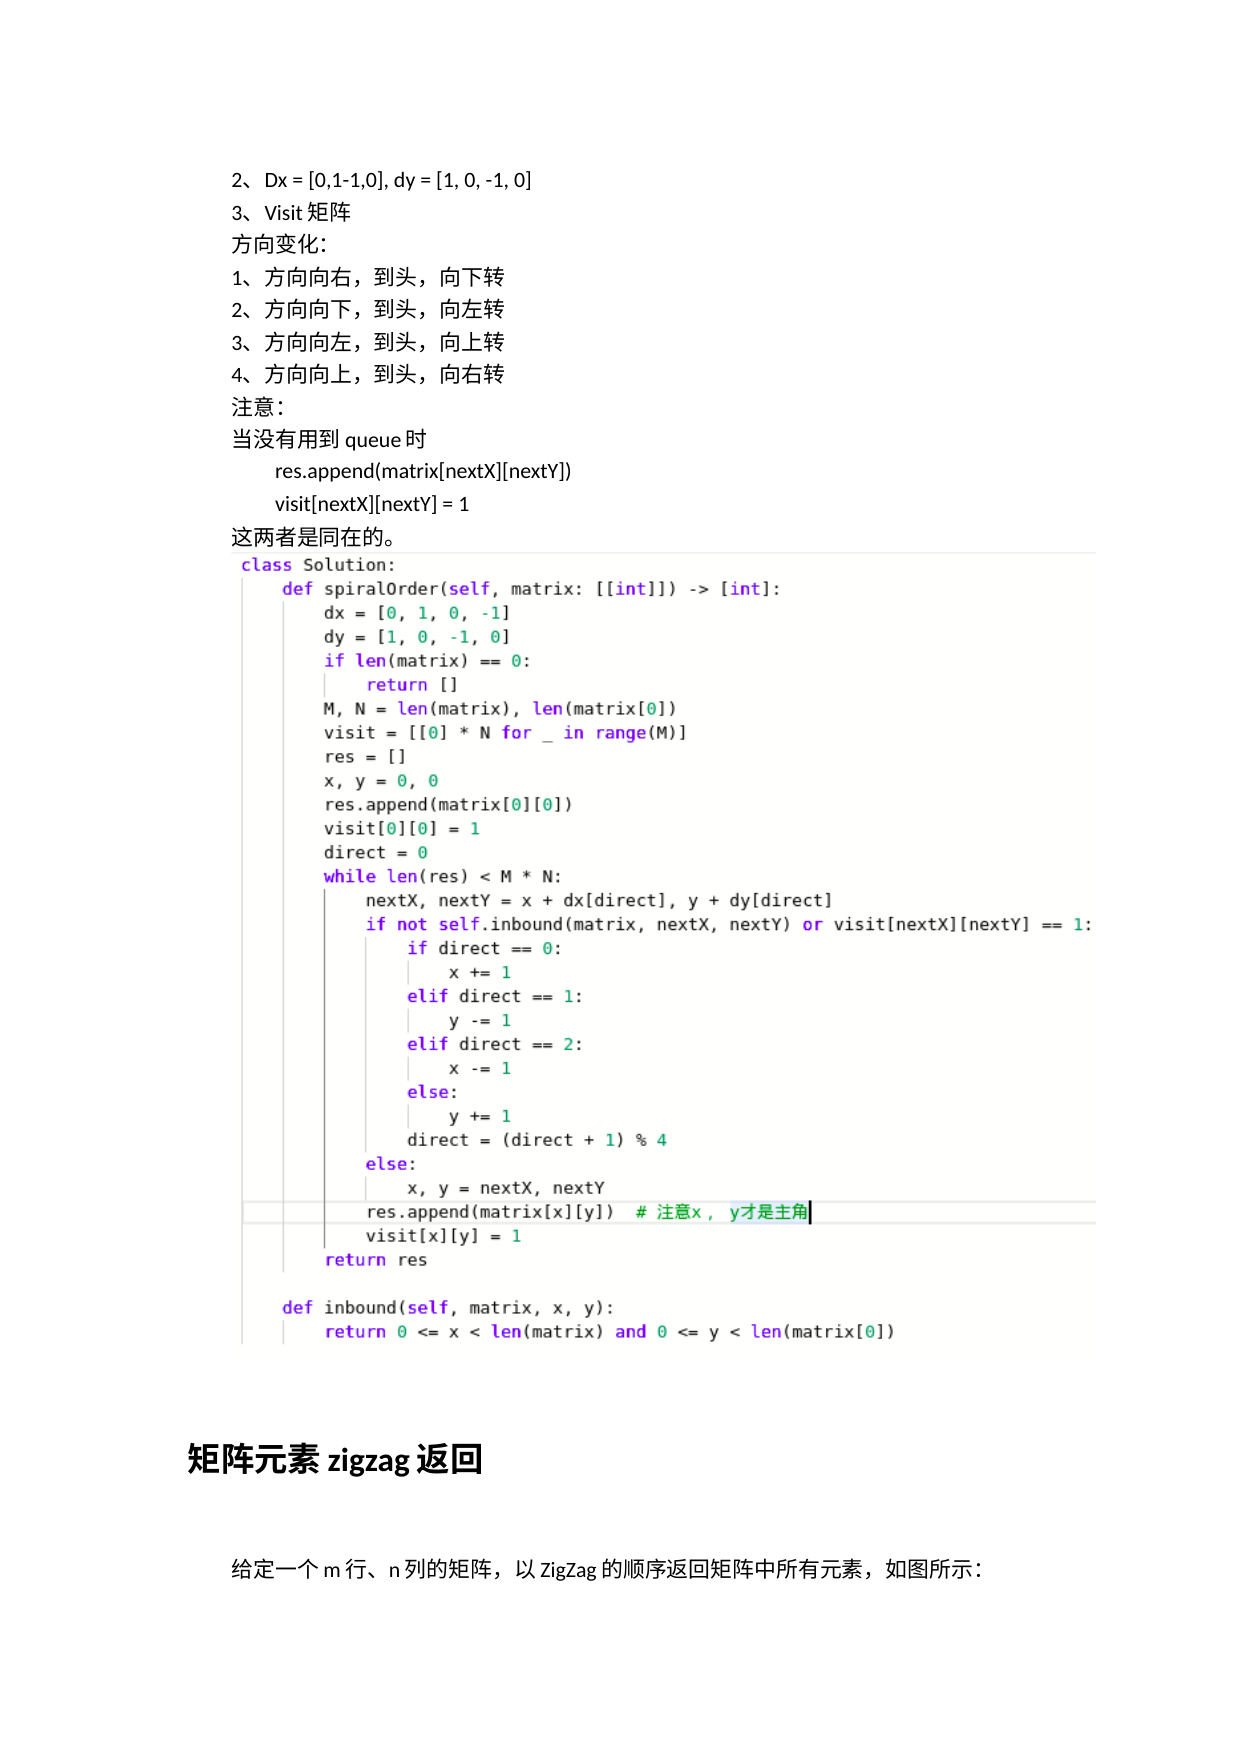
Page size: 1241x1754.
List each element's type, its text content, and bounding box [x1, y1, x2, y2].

text res.append(matrix[nextX][nextY]) visit[nextX][nextY] = 1 [231, 454, 1053, 519]
list Visit矩阵 [187, 194, 1053, 227]
list 方向向下，到头，向左转 [187, 292, 1053, 324]
text 给定一个m行、n列的矩阵，以ZigZag的顺序返回矩阵中所有元素，如图所示： [187, 1551, 1053, 1584]
picture [231, 552, 1096, 1363]
list 注意： [187, 389, 1053, 422]
subtitle 矩阵元素zigzag返回 [187, 1424, 1053, 1489]
list 方向向上，到头，向右转 [187, 357, 1053, 389]
list 当没有用到queue时 [187, 422, 1053, 454]
list 方向变化： [187, 227, 1053, 259]
text 这两者是同在的。 [187, 519, 1053, 552]
list 方向向右，到头，向下转 [187, 259, 1053, 292]
list Dx = [0,1-1,0], dy = [1, 0, -1, 0] [187, 162, 1053, 194]
list 方向向左，到头，向上转 [187, 324, 1053, 357]
